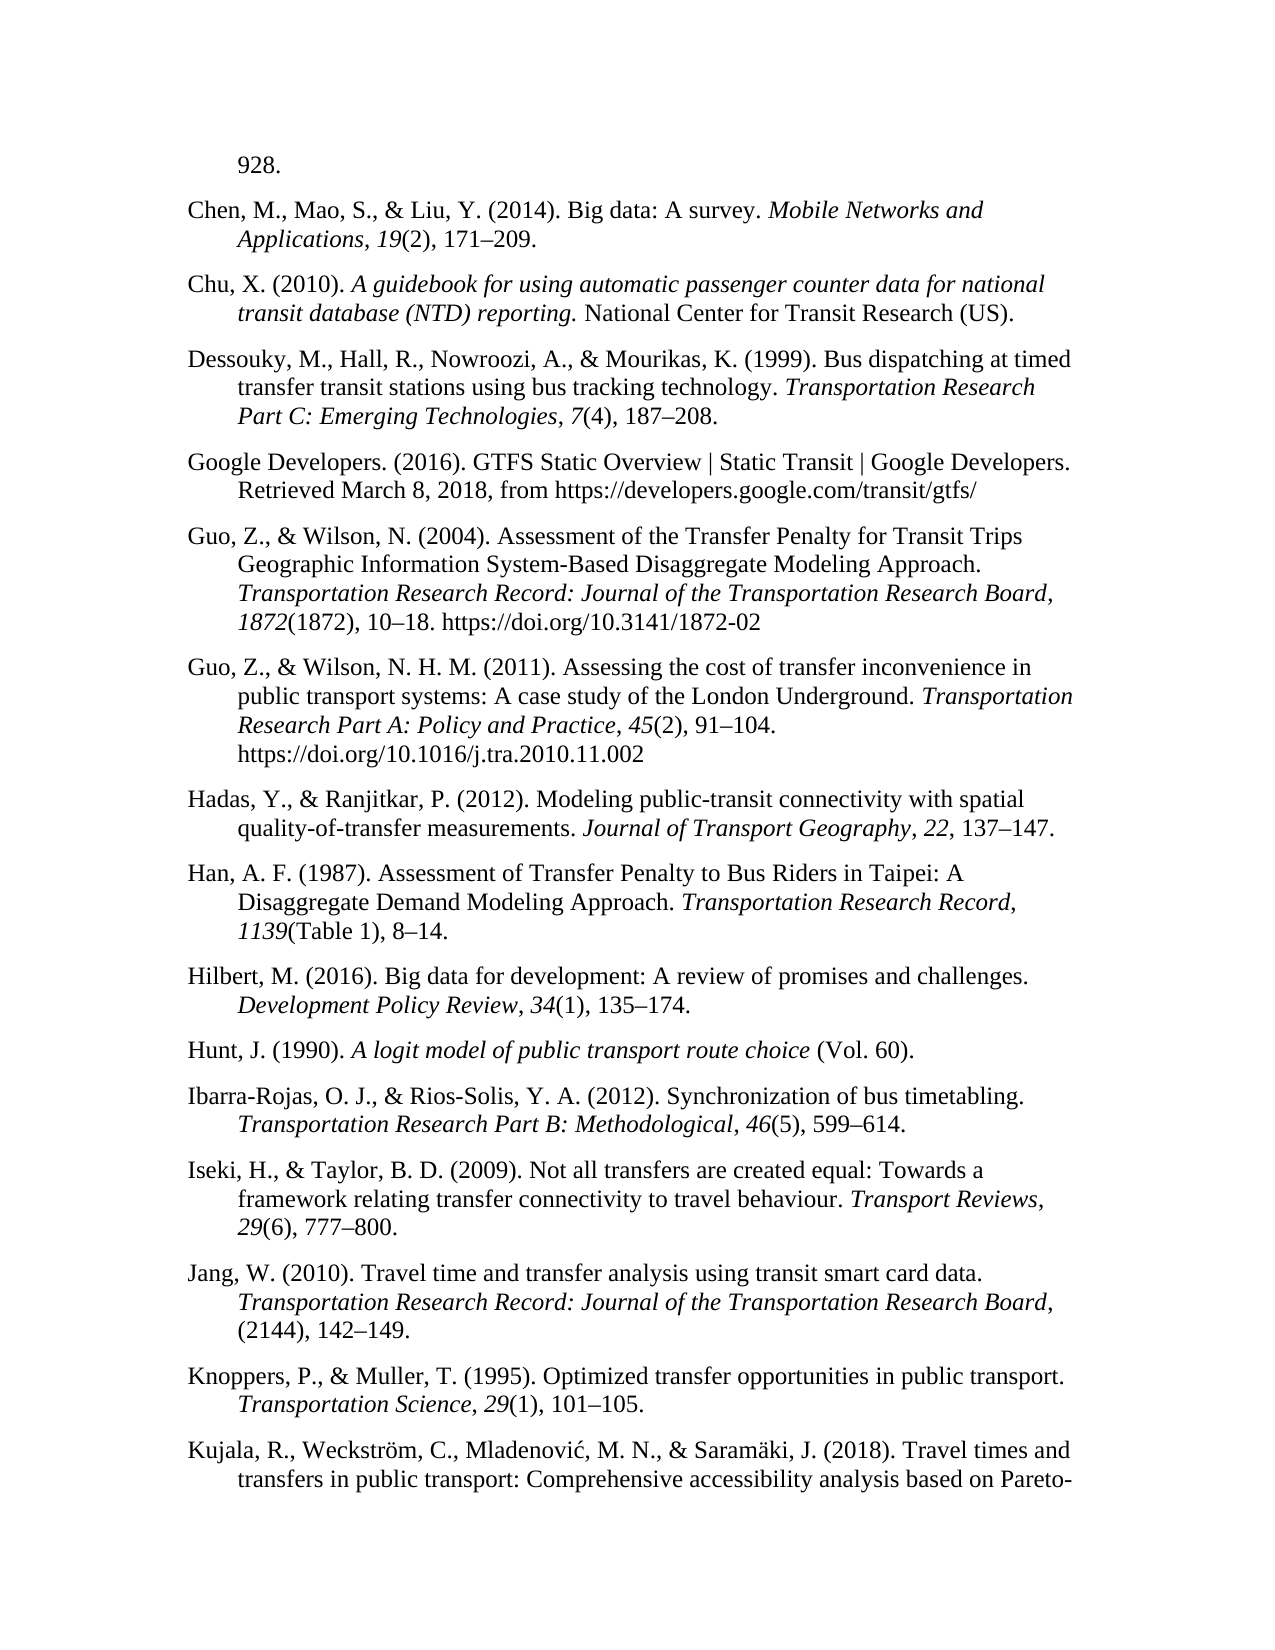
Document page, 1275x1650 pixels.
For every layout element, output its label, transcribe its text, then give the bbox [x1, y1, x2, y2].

text Guo, Z., & Wilson, N. H. M. (2011). Assessing the cost of transfer inconvenience in public transport systems: A case study of the London Underground. Transportation Research Part A: Policy and Practice, 45(2), 91–104. https://doi.org/10.1016/j.tra.2010.11.002 [187, 652, 1087, 767]
text Hadas, Y., & Ranjitkar, P. (2012). Modeling public-transit connectivity with spatial quality-of-transfer measurements. Journal of Transport Geography, 22, 137–147. [187, 784, 1087, 842]
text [187, 150, 1087, 179]
text Han, A. F. (1987). Assessment of Transfer Penalty to Bus Riders in Taipei: A Disaggregate Demand Modeling Approach. Transportation Research Record, 1139(Table 1), 8–14. [187, 858, 1087, 944]
text Ibarra-Rojas, O. J., & Rios-Solis, Y. A. (2012). Synchronization of bus timetabling. Transportation Research Part B: Methodological, 46(5), 599–614. [187, 1081, 1087, 1138]
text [187, 1435, 1087, 1492]
text Chu, X. (2010). A guidebook for using automatic passenger counter data for national transit database (NTD) reporting. National Center for Transit Research (US). [187, 269, 1087, 327]
text Hilbert, M. (2016). Big data for development: A review of promises and challenges. Development Policy Review, 34(1), 135–174. [187, 961, 1087, 1019]
text Chen, M., Mao, S., & Liu, Y. (2014). Big data: A survey. Mobile Networks and Applications, 19(2), 171–209. [187, 195, 1087, 253]
text Hunt, J. (1990). A logit model of public transport route choice (Vol. 60). [187, 1035, 1087, 1064]
text Guo, Z., & Wilson, N. (2004). Assessment of the Transfer Penalty for Transit Trips Geographic Information System-Based Disaggregate Modeling Approach. Transportation Research Record: Journal of the Transportation Research Board, 1872(1872), 10–18. https://doi.org/10.3141/1872-02 [187, 521, 1087, 636]
text Iseki, H., & Taylor, B. D. (2009). Not all transfers are created equal: Towards a framework relating transfer connectivity to travel behaviour. Transport Reviews, 29(6), 777–800. [187, 1155, 1087, 1241]
text Google Developers. (2016). GTFS Static Overview | Static Transit | Google Developers. Retrieved March 8, 2018, from https://developers.google.com/transit/gtfs/ [187, 447, 1087, 504]
text Knoppers, P., & Muller, T. (1995). Optimized transfer opportunities in public transport. Transportation Science, 29(1), 101–105. [187, 1361, 1087, 1418]
text Dessouky, M., Hall, R., Nowroozi, A., & Mourikas, K. (1999). Bus dispatching at timed transfer transit stations using bus tracking technology. Transportation Research Part C: Emerging Technologies, 7(4), 187–208. [187, 344, 1087, 430]
text Jang, W. (2010). Travel time and transfer analysis using transit smart card data. Transportation Research Record: Journal of the Transportation Research Board, (2144), 142–149. [187, 1258, 1087, 1344]
